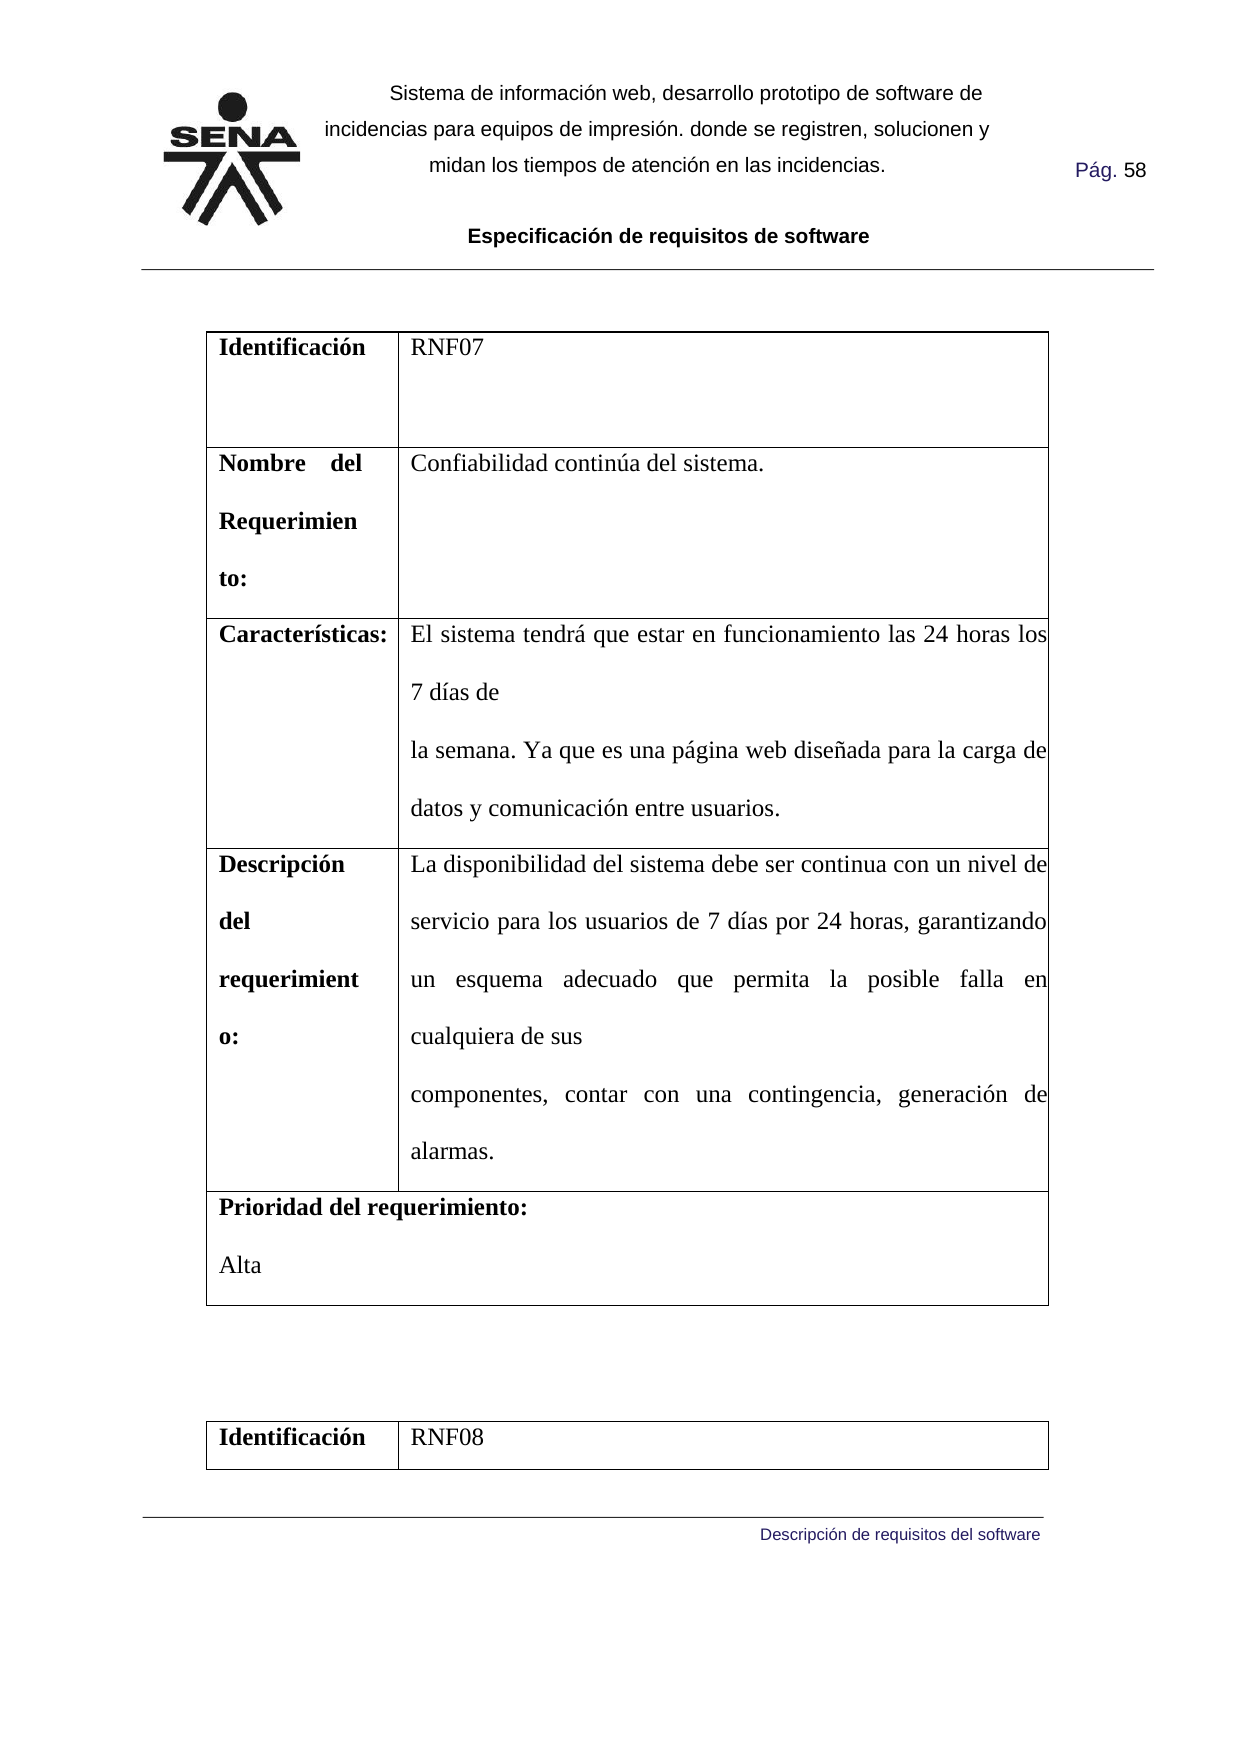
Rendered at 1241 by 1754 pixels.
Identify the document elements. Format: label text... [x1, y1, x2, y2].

table_cell El sistema tendrá que estar en funcionamiento las 24 horas los 7 días de la semana. Ya que es una página web diseñada para la carga de datos y comunicación entre usuarios. [399, 619, 1048, 848]
picture [163, 88, 301, 226]
table_header Identificación del requerimiento: [207, 1422, 398, 1469]
table_header Identificación [207, 333, 398, 447]
table_header RNF07 [399, 333, 1048, 447]
table_cell Nombre del Requerimiento: [207, 448, 398, 618]
table_cell La disponibilidad del sistema debe ser continua con un nivel de servicio para los usuarios de 7 días por 24 horas, garantizando un esquema adecuado que permita la posible falla en cualquiera de sus componentes, contar con una contingencia, generación de alarmas. [399, 849, 1048, 1191]
table_cell Prioridad del requerimiento: Alta [207, 1192, 1048, 1305]
table_cell Descripción del requerimiento: [207, 849, 398, 1191]
table_cell Características: [207, 619, 398, 848]
table_cell Confiabilidad continúa del sistema. [399, 448, 1048, 618]
table_header RNF08 [399, 1422, 1048, 1469]
